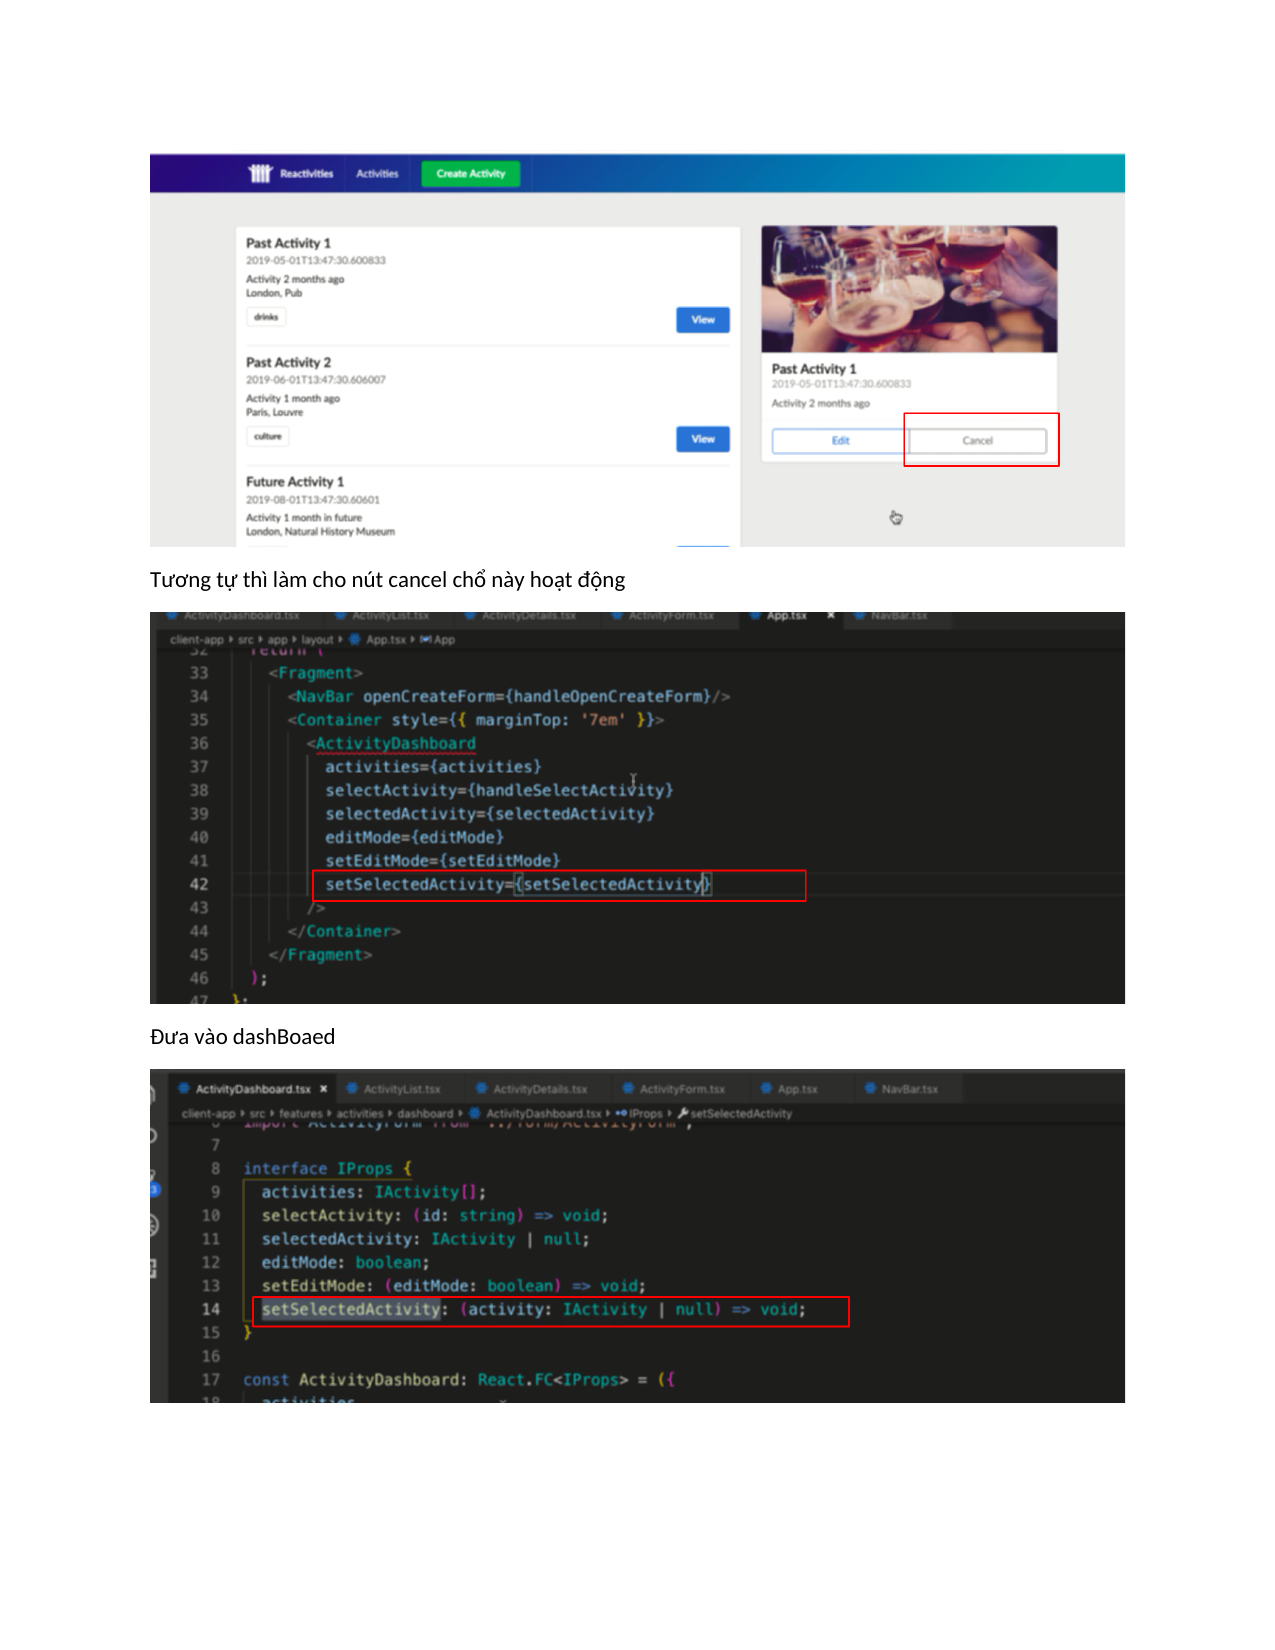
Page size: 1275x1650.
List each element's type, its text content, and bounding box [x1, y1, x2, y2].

picture [150, 612, 1125, 1004]
picture [150, 1069, 1125, 1403]
text Tương tự thì làm cho nút cancel chổ này hoạt động [150, 566, 1125, 594]
text Đưa vào dashBoaed [150, 1022, 1125, 1051]
picture [150, 150, 1125, 547]
